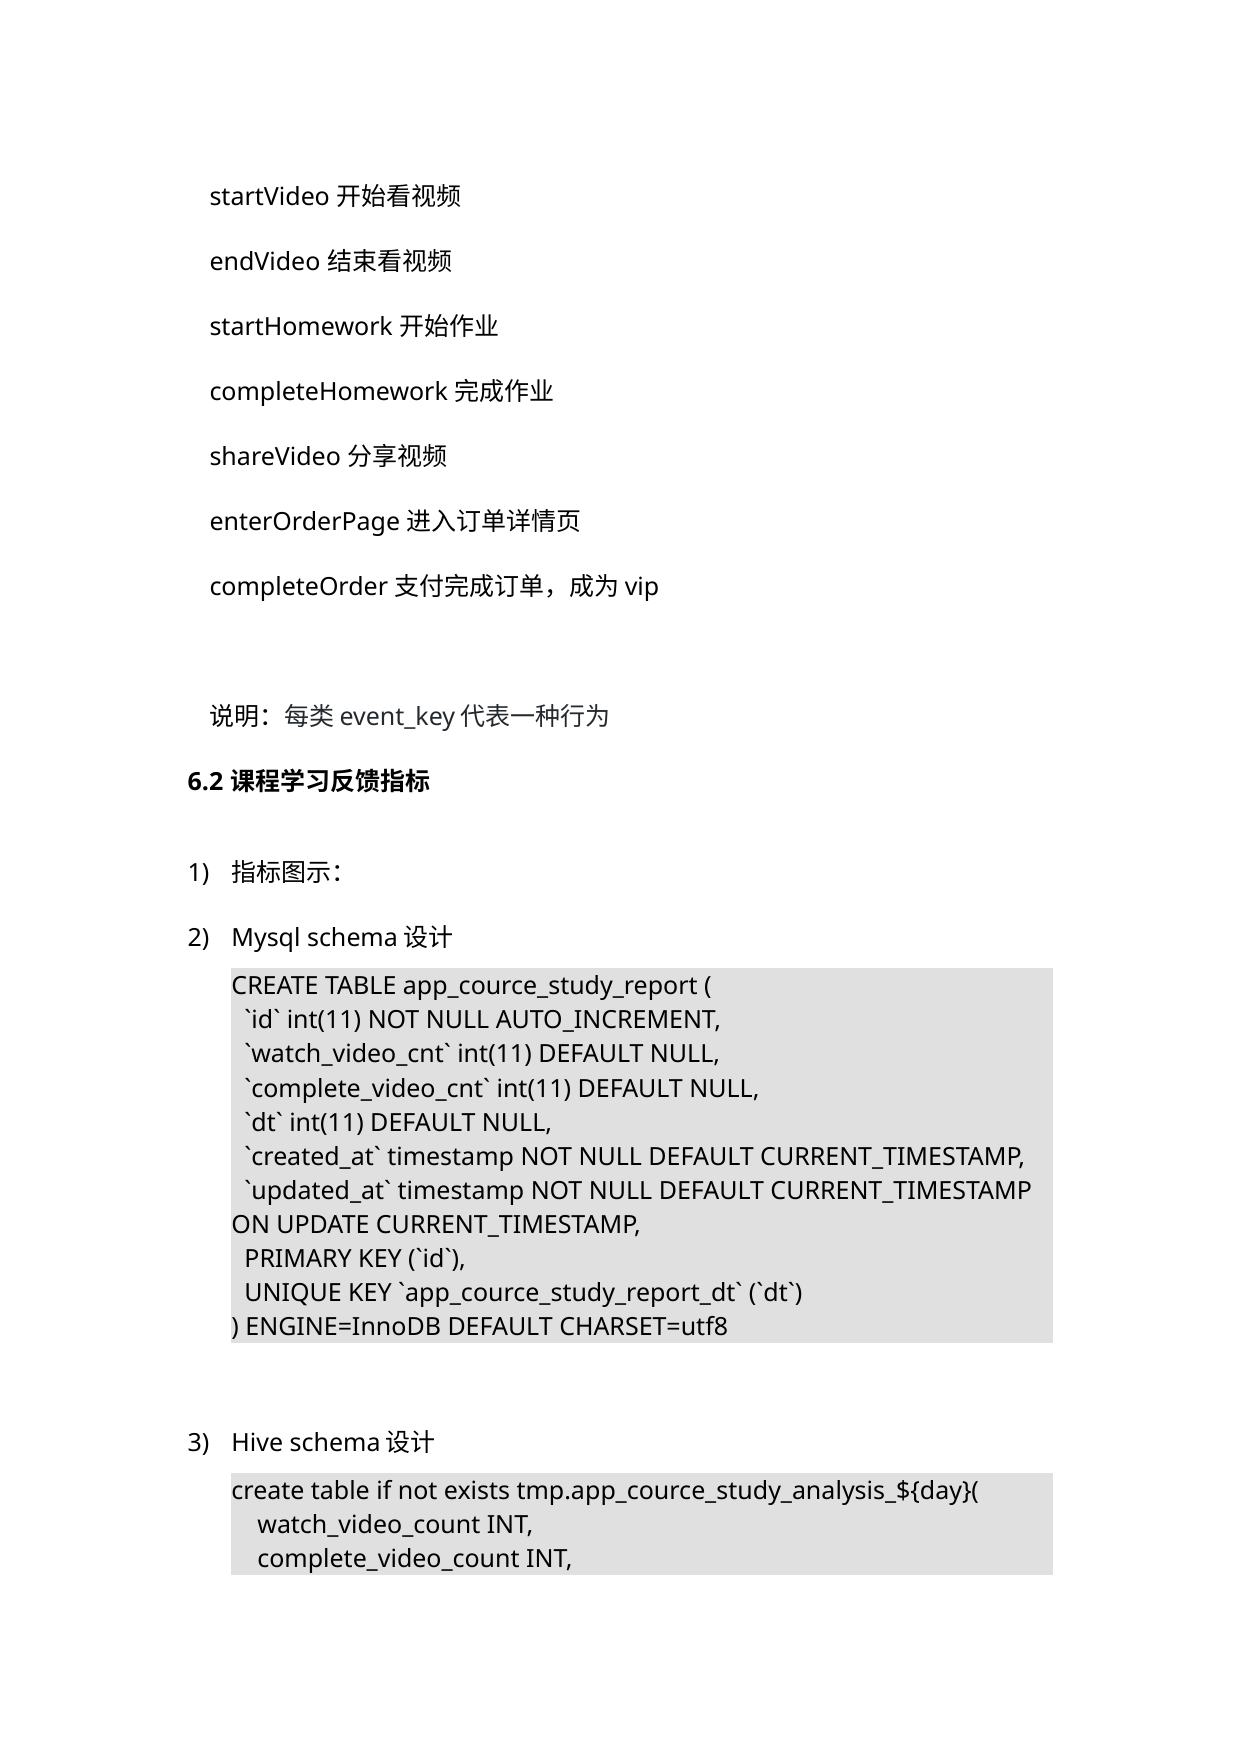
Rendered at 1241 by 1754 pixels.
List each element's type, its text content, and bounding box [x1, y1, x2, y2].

text CREATE TABLE app_cource_study_report ( [231, 968, 1053, 1002]
text `updated_at` timestamp NOT NULL DEFAULT CURRENT_TIMESTAMP ON UPDATE CURRENT_TIMESTAMP, [231, 1172, 1053, 1241]
text shareVideo 分享视频 [209, 422, 1053, 487]
text ) ENGINE=InnoDB DEFAULT CHARSET=utf8 [231, 1309, 1053, 1343]
list 指标图示： [187, 838, 1053, 903]
list Hive schema设计 [187, 1408, 1053, 1473]
text PRIMARY KEY (`id`), [231, 1241, 1053, 1274]
subtitle 6.2 课程学习反馈指标 [187, 747, 1053, 812]
text startHomework 开始作业 [209, 292, 1053, 357]
list Mysql schema设计 [187, 903, 1053, 968]
text `created_at` timestamp NOT NULL DEFAULT CURRENT_TIMESTAMP, [231, 1138, 1053, 1172]
text completeOrder 支付完成订单，成为vip [209, 552, 1053, 617]
text `id` int(11) NOT NULL AUTO_INCREMENT, [231, 1002, 1053, 1036]
text endVideo 结束看视频 [209, 227, 1053, 292]
text watch_video_count INT, [231, 1507, 1053, 1541]
text `complete_video_cnt` int(11) DEFAULT NULL, [231, 1070, 1053, 1104]
text 说明：每类event_key代表一种行为 [209, 682, 1053, 747]
text enterOrderPage 进入订单详情页 [209, 487, 1053, 552]
text complete_video_count INT, [231, 1541, 1053, 1575]
text create table if not exists tmp.app_cource_study_analysis_${day}( [231, 1473, 1053, 1507]
text `watch_video_cnt` int(11) DEFAULT NULL, [231, 1036, 1053, 1070]
text completeHomework 完成作业 [209, 357, 1053, 422]
text startVideo 开始看视频 [209, 162, 1053, 227]
text `dt` int(11) DEFAULT NULL, [231, 1104, 1053, 1138]
text UNIQUE KEY `app_cource_study_report_dt` (`dt`) [231, 1274, 1053, 1309]
